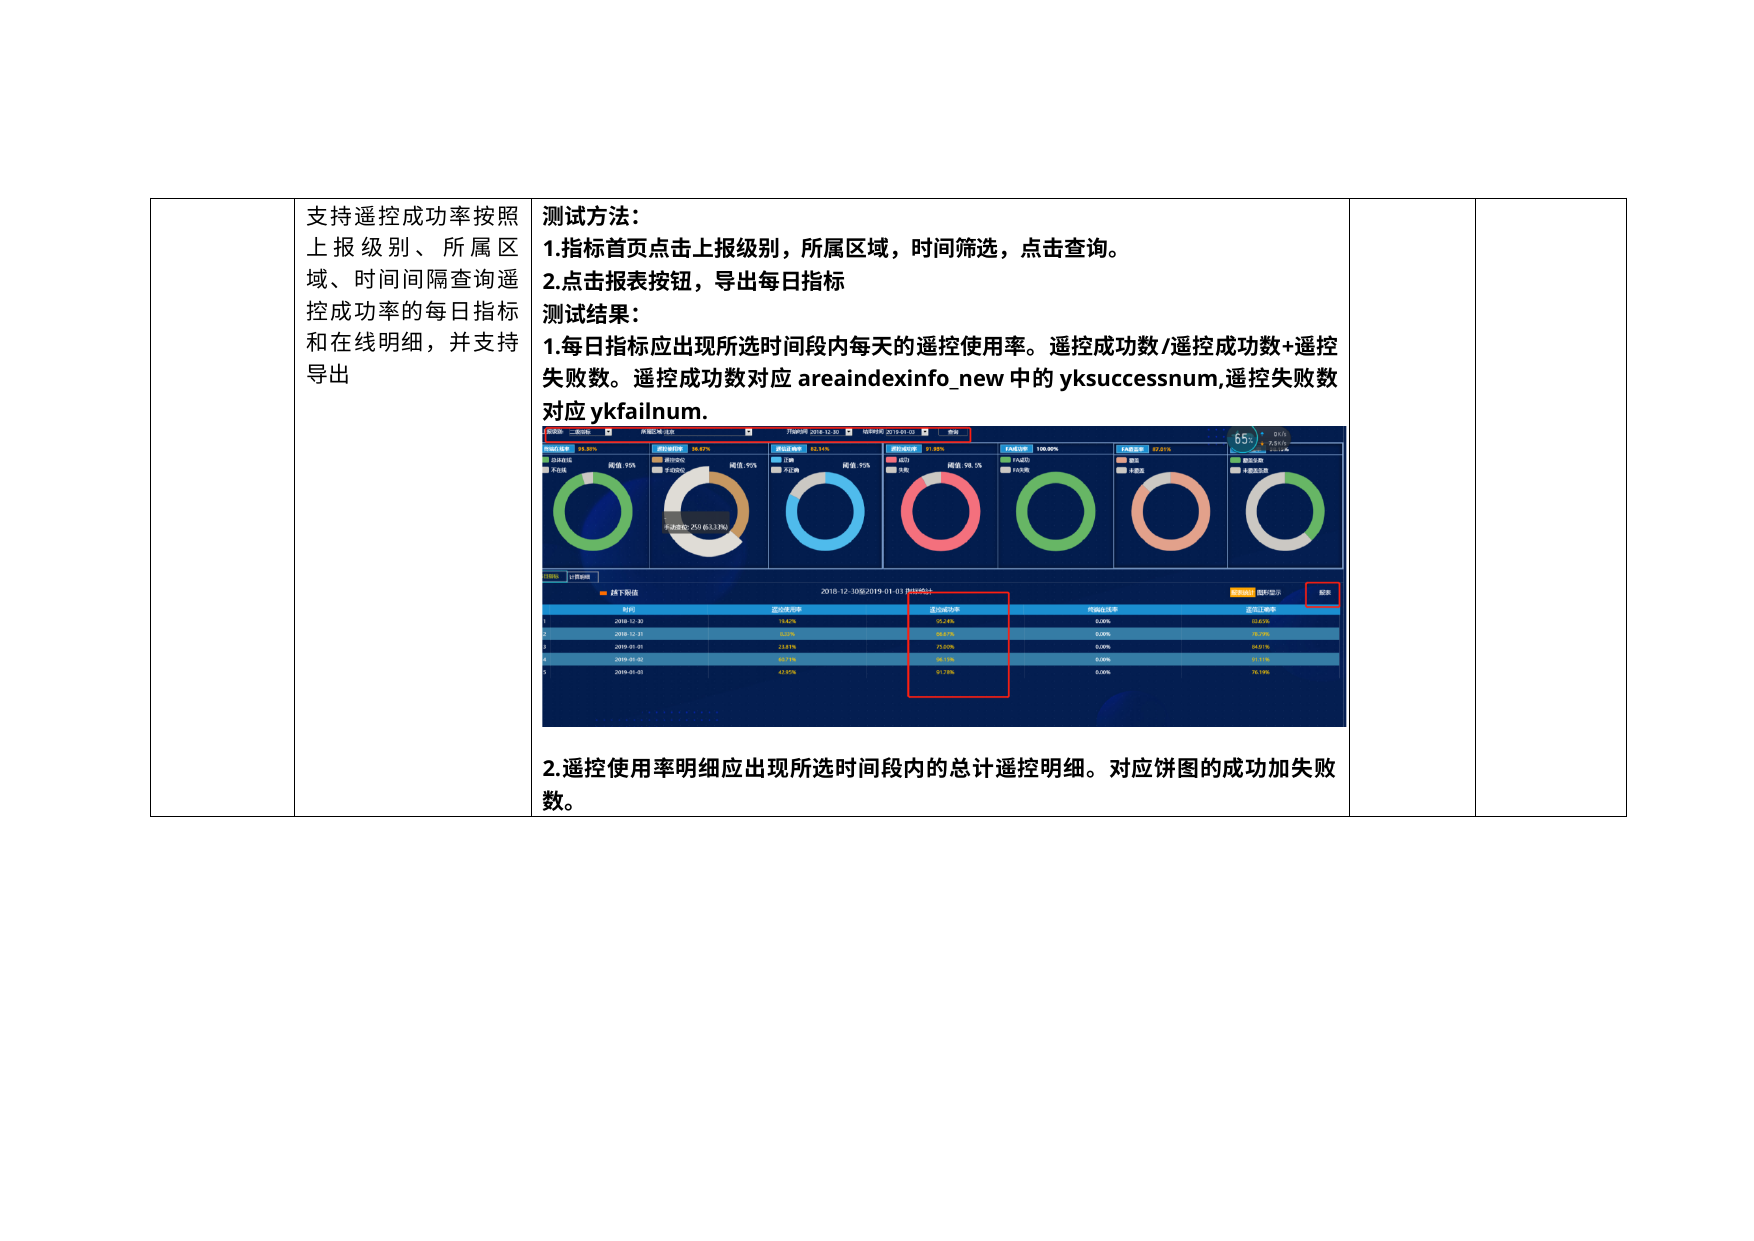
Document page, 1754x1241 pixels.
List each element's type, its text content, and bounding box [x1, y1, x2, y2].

picture [542, 426, 1347, 727]
table_cell [1476, 199, 1626, 816]
table_cell 测试方法： 1.指标首页点击上报级别，所属区域，时间筛选，点击查询。 2.点击报表按钮，导出每日指标 测试结果： 1.每日指标应出现所选时间段内每天的遥控使用率。遥控成功数/遥控成功数+遥控失败数。遥控成功数对应areaindexinfo_new中的yksuccessnum,遥控失败数对应ykfailnum. 2.遥控使用率明细应出现所选时间段内的总计遥控明细。对应饼图的成功加失败数。 3各区遥控成功率情况，可以选择上方的区域查询和此表对比结果 [532, 199, 1349, 816]
table_cell [1350, 199, 1475, 816]
table_cell 支持遥控成功率按照上报级别、所属区域、时间间隔查询遥控成功率的每日指标和在线明细，并支持导出 [295, 199, 531, 816]
table_cell [151, 199, 294, 816]
